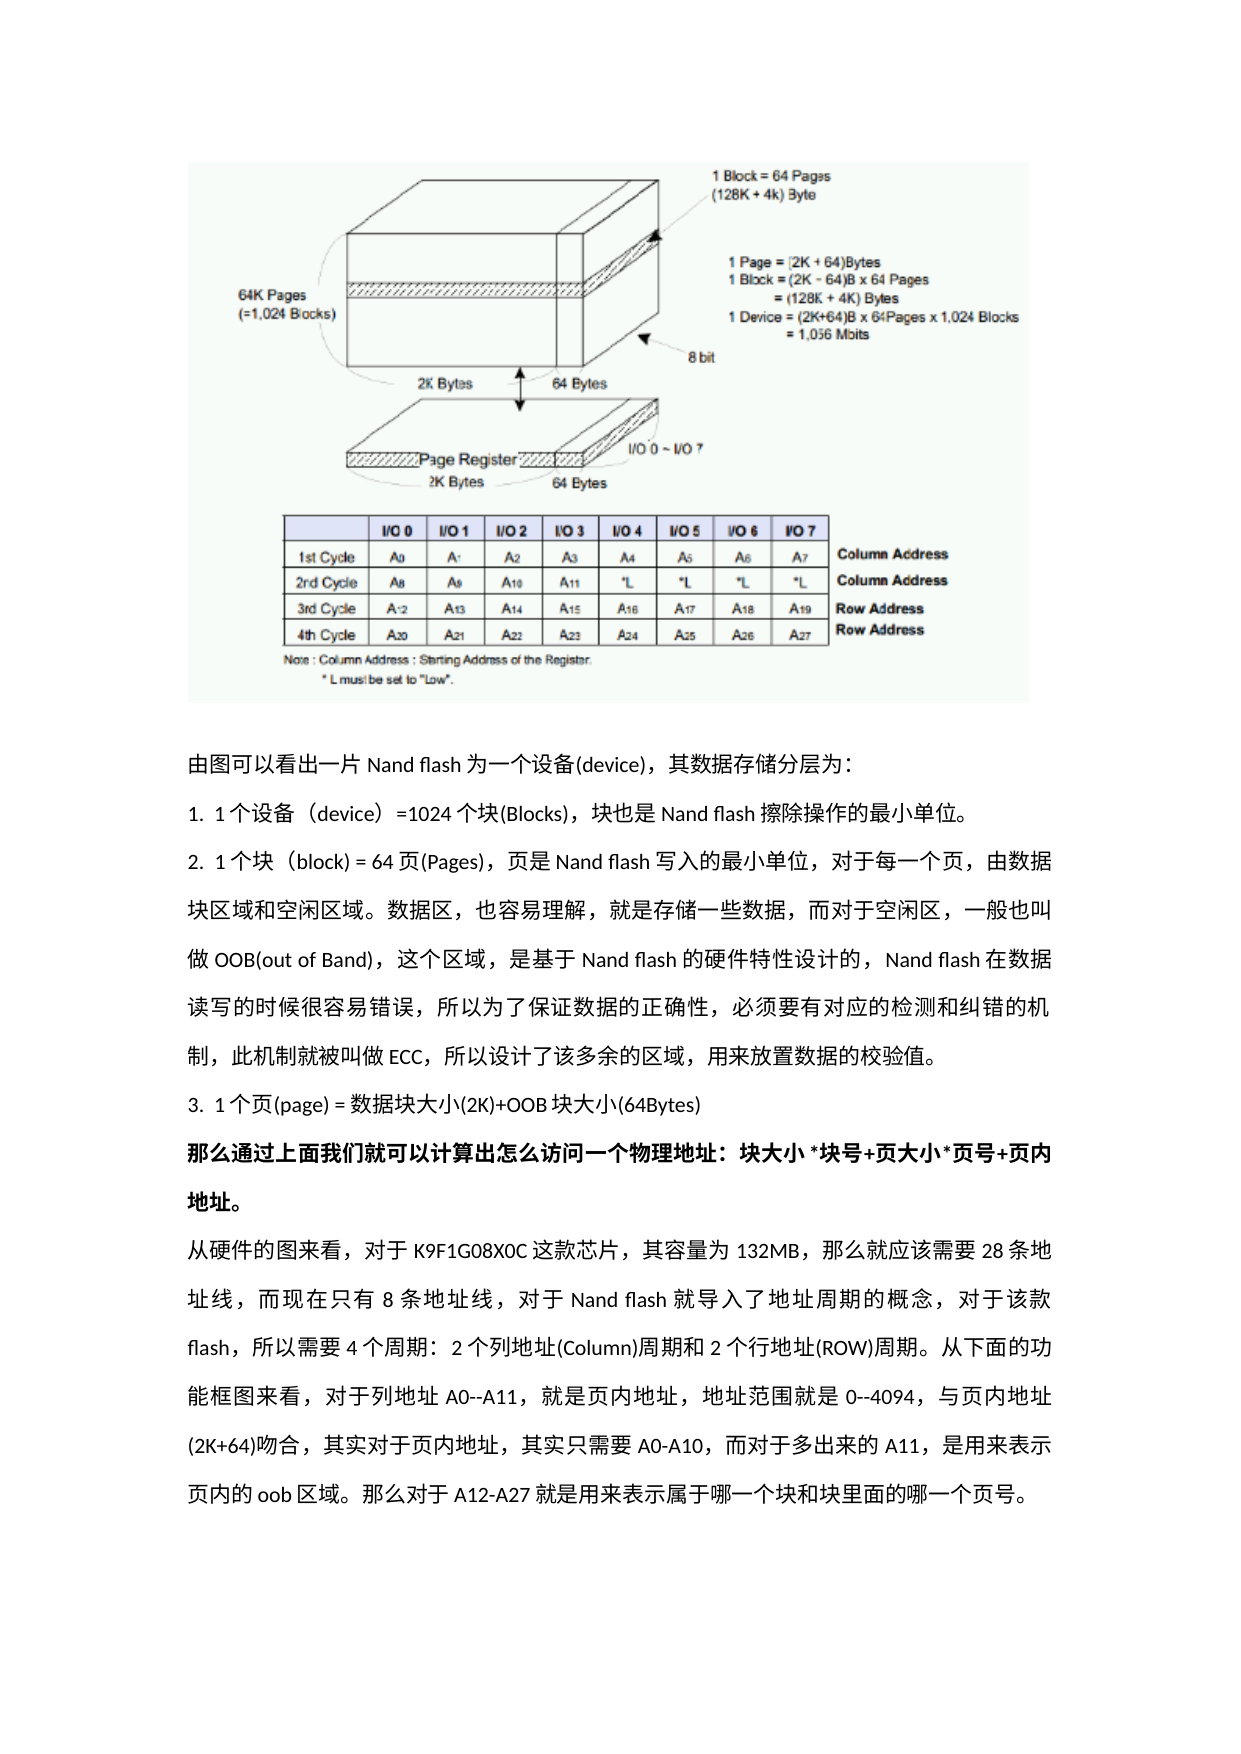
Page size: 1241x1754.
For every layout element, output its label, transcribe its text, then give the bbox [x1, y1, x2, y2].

text 由图可以看出一片Nand flash为一个设备(device)，其数据存储分层为： [187, 747, 1053, 779]
text 3. 1个页(page) = 数据块大小(2K)+OOB块大小(64Bytes) [187, 1087, 1053, 1119]
text 2. 1个块（block) = 64页(Pages)，页是Nand flash写入的最小单位，对于每一个页，由数据块区域和空闲区域。数据区，也容易理解，就是存储一些数据，而对于空闲区，一般也叫做OOB(out of Band)，这个区域，是基于Nand flash的硬件特性设计的，Nand flash在数据读写的时候很容易错误，所以为了保证数据的正确性，必须要有对应的检测和纠错的机制，此机制就被叫做ECC，所以设计了该多余的区域，用来放置数据的校验值。 [187, 844, 1053, 1071]
text 从硬件的图来看，对于K9F1G08X0C这款芯片，其容量为132MB，那么就应该需要28条地址线，而现在只有8条地址线，对于Nand flash就导入了地址周期的概念，对于该款flash，所以需要4个周期：2个列地址(Column)周期和2个行地址(ROW)周期。从下面的功能框图来看，对于列地址A0--A11，就是页内地址，地址范围就是0--4094，与页内地址(2K+64)吻合，其实对于页内地址，其实只需要A0-A10，而对于多出来的A11，是用来表示页内的oob区域。那么对于A12-A27就是用来表示属于哪一个块和块里面的哪一个页号。 [187, 1232, 1053, 1509]
text 1. 1个设备（device）=1024个块(Blocks)，块也是Nand flash擦除操作的最小单位。 [187, 795, 1053, 828]
text 那么通过上面我们就可以计算出怎么访问一个物理地址：块大小*块号+页大小*页号+页内地址。 [187, 1135, 1053, 1217]
picture [187, 162, 1030, 703]
